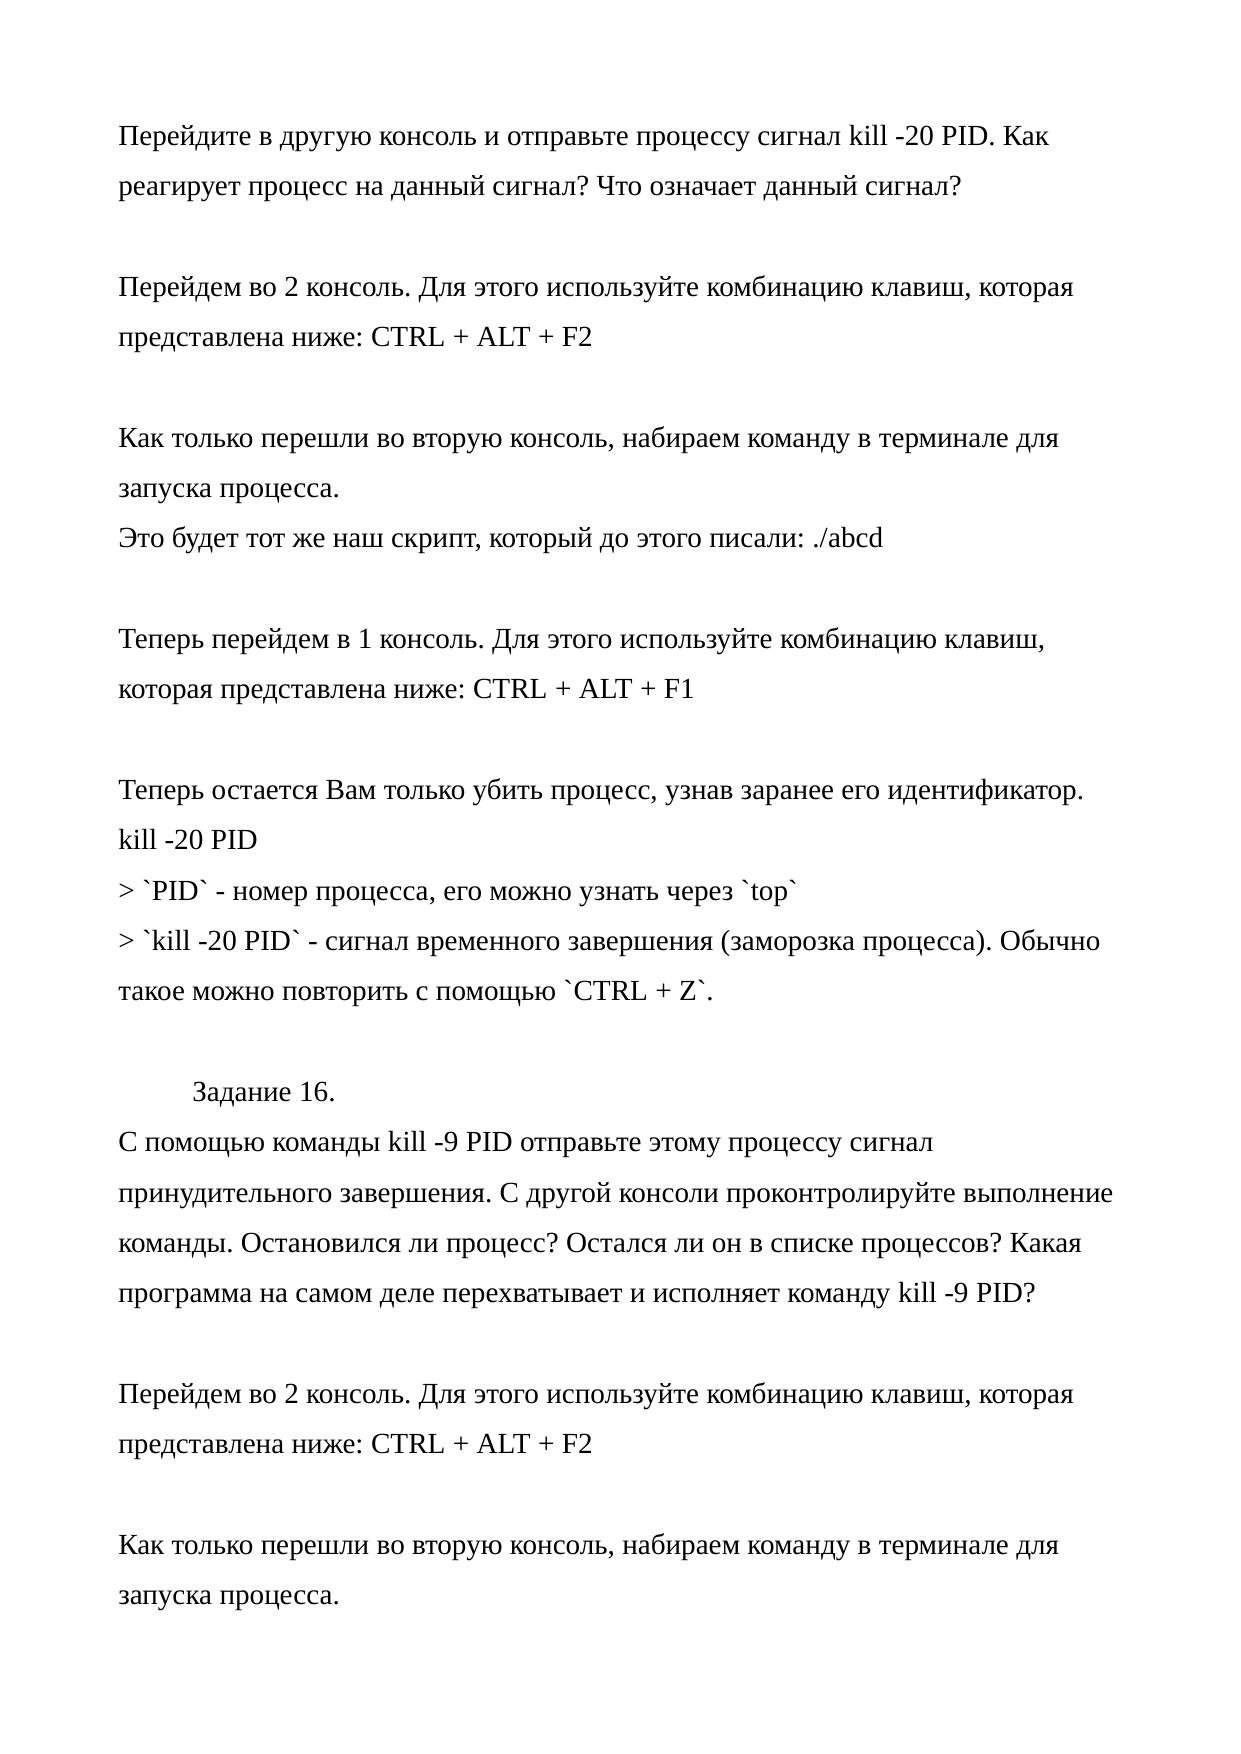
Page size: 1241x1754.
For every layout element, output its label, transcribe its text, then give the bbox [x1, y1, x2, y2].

text Задание 16. [118, 1074, 1122, 1108]
text Как только перешли во вторую консоль, набираем команду в терминале для запуска процесса. [118, 1527, 1122, 1611]
text С помощью команды kill -9 PID отправьте этому процессу сигнал принудительного завершения. С другой консоли проконтролируйте выполнение команды. Остановился ли процесс? Остался ли он в списке процессов? Какая программа на самом деле перехватывает и исполняет команду kill -9 PID? [118, 1124, 1122, 1309]
text Теперь остается Вам только убить процесс, узнав заранее его идентификатор. kill -20 PID [118, 772, 1122, 856]
text Перейдем во 2 консоль. Для этого используйте комбинацию клавиш, которая представлена ниже: CTRL + ALT + F2 [118, 1376, 1122, 1460]
text Это будет тот же наш скрипт, который до этого писали: ./abcd [118, 521, 1122, 554]
text Перейдите в другую консоль и отправьте процессу сигнал kill -20 PID. Как реагирует процесс на данный сигнал? Что означает данный сигнал? [118, 118, 1122, 202]
text Теперь перейдем в 1 консоль. Для этого используйте комбинацию клавиш, которая представлена ниже: CTRL + ALT + F1 [118, 621, 1122, 705]
text Перейдем во 2 консоль. Для этого используйте комбинацию клавиш, которая представлена ниже: CTRL + ALT + F2 [118, 269, 1122, 353]
text > `PID` - номер процесса, его можно узнать через `top` [118, 873, 1122, 906]
text > `kill -20 PID` - сигнал временного завершения (заморозка процесса). Обычно такое можно повторить с помощью `CTRL + Z`. [118, 923, 1122, 1007]
text Как только перешли во вторую консоль, набираем команду в терминале для запуска процесса. [118, 420, 1122, 504]
